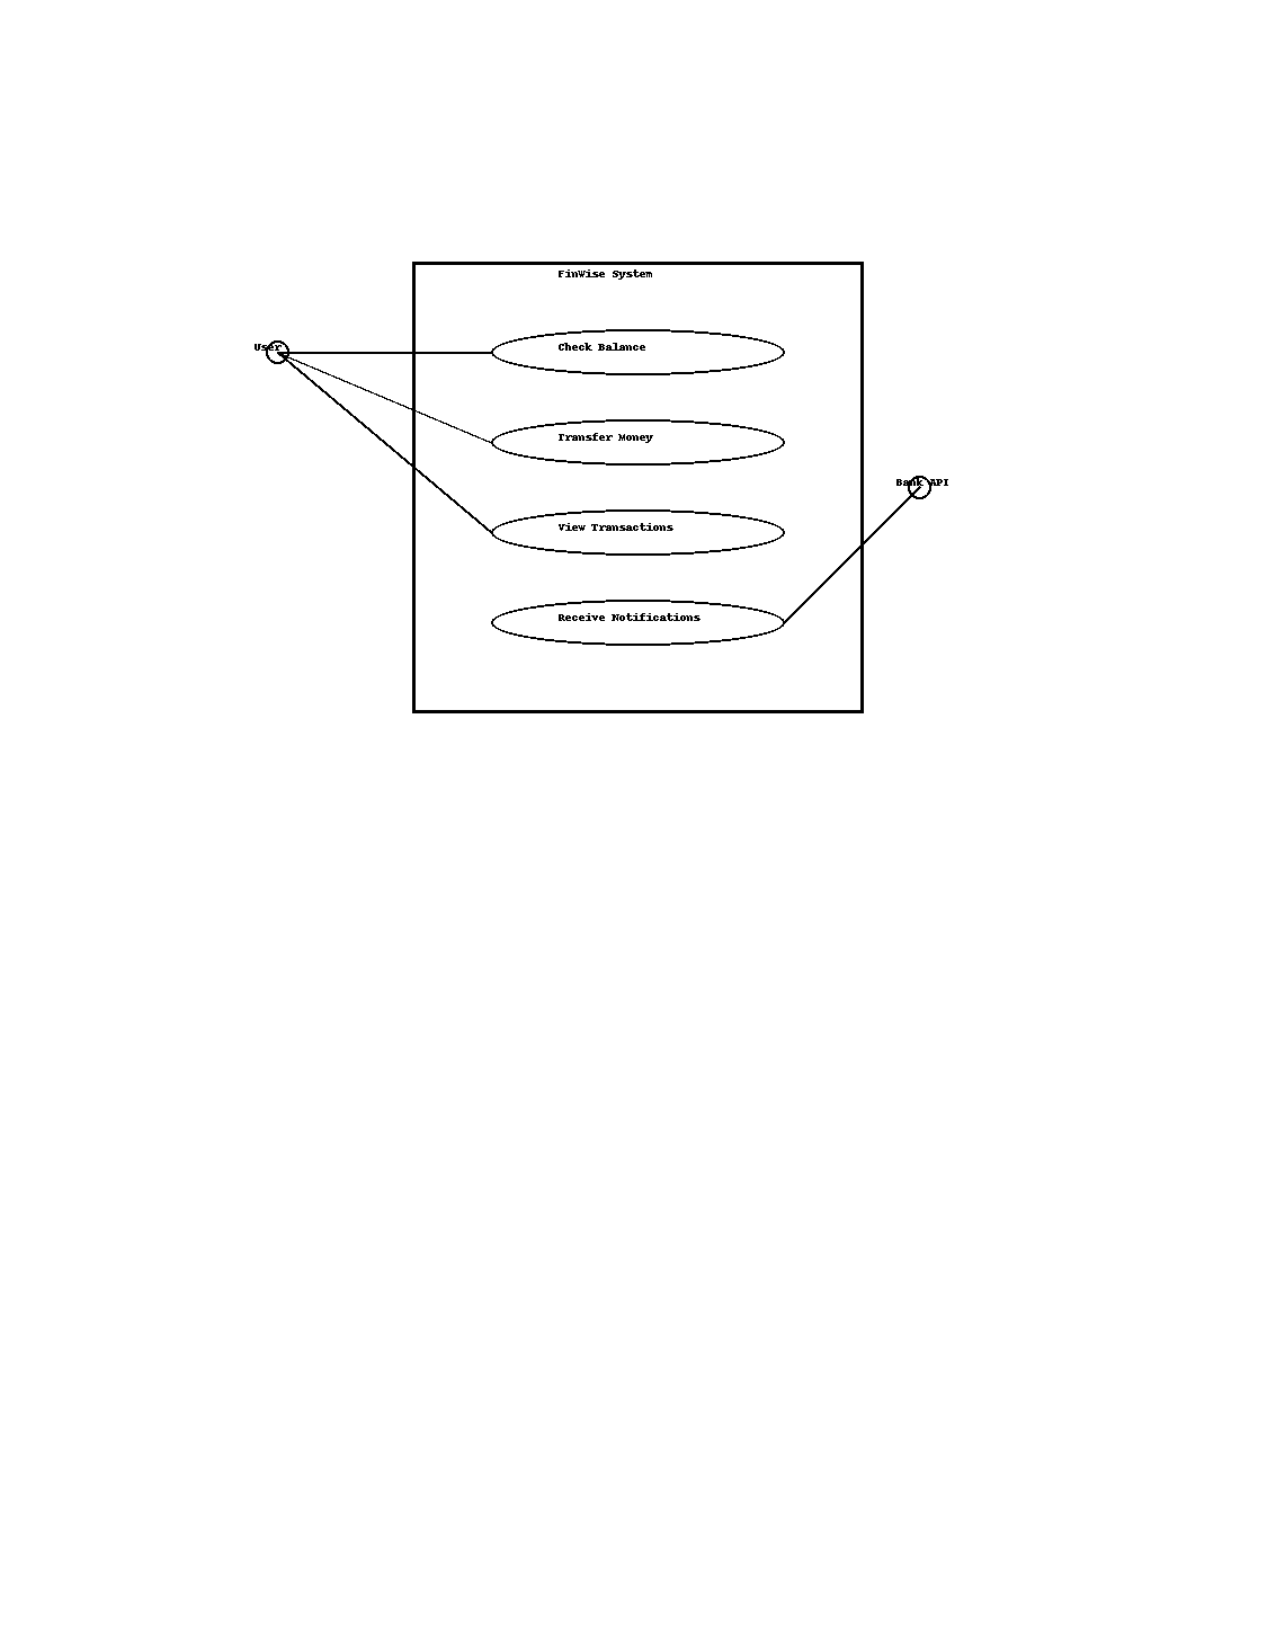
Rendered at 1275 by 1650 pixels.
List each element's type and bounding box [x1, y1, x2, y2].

picture [187, 150, 1088, 825]
